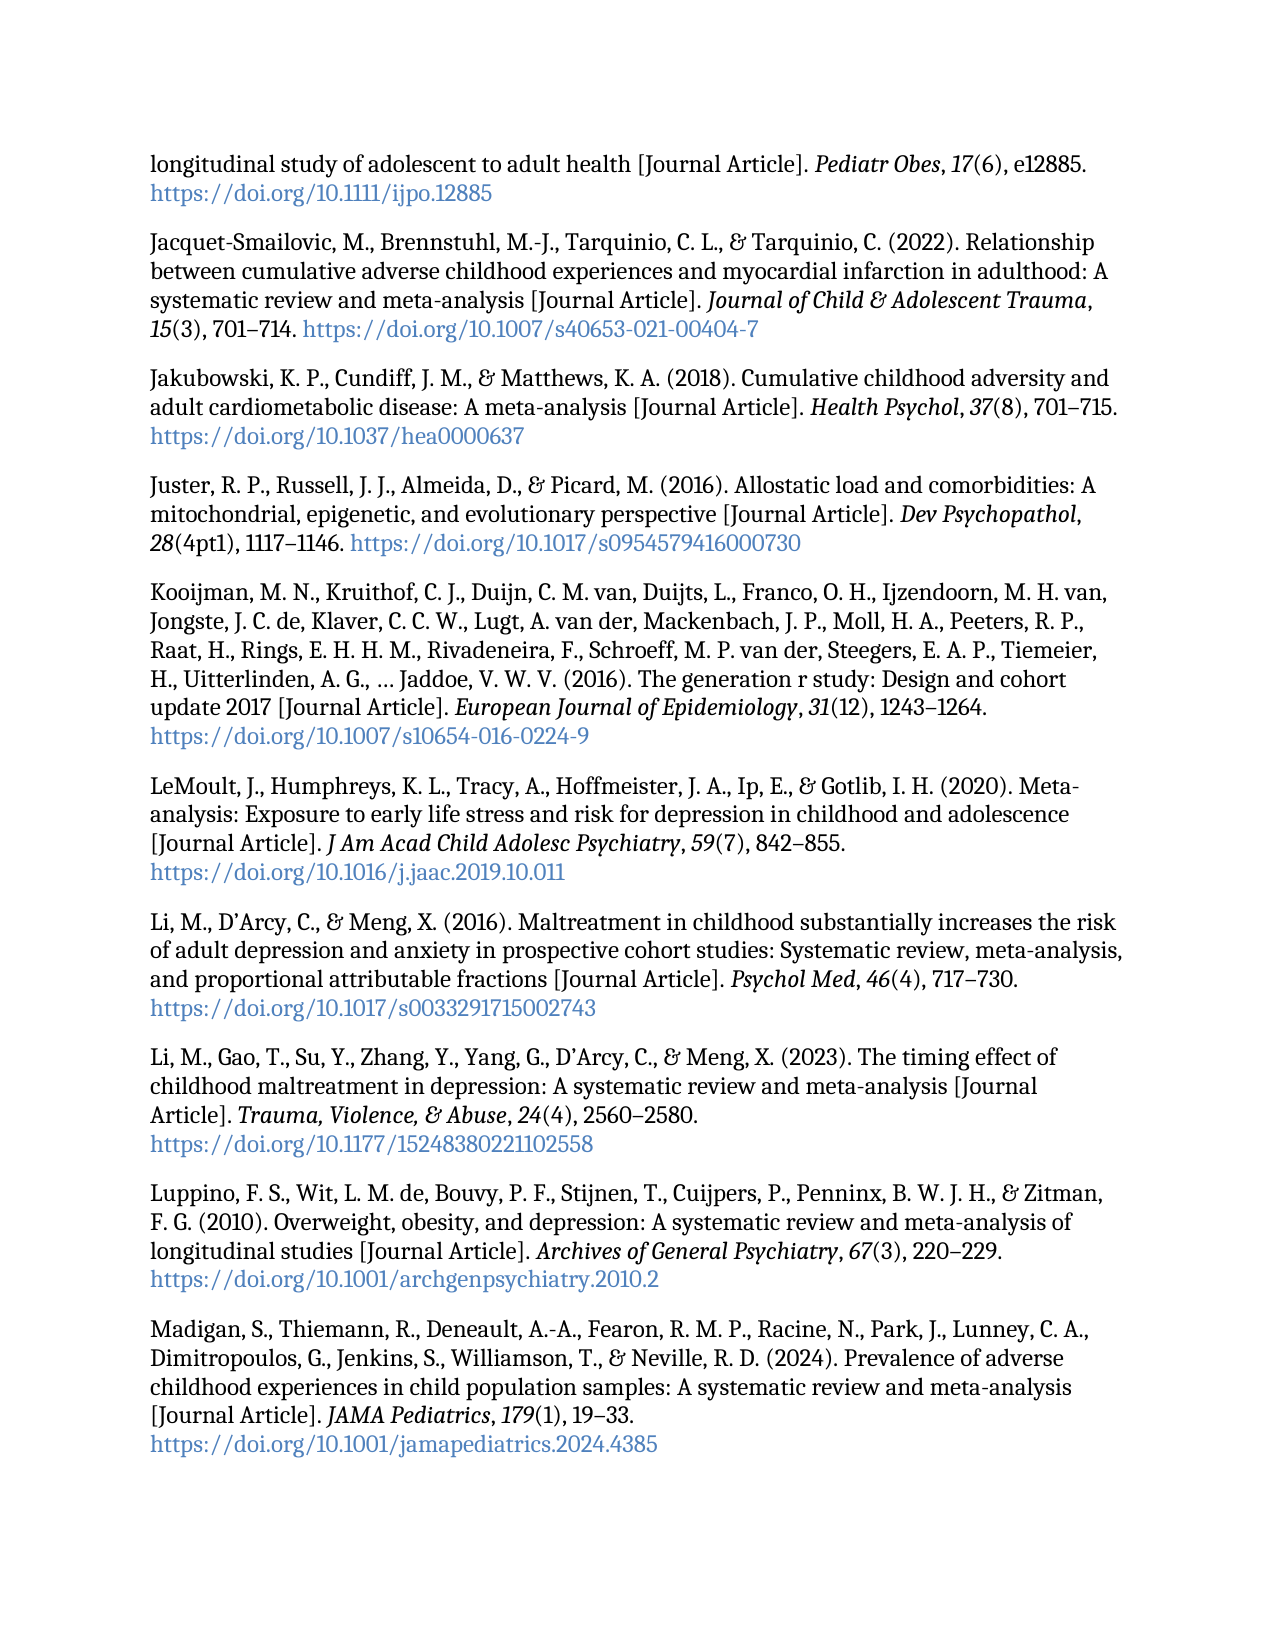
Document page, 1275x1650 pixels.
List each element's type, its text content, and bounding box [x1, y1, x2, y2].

text Luppino, F. S., Wit, L. M. de, Bouvy, P. F., Stijnen, T., Cuijpers, P., Penninx, B. W. J. H., & Zitman, F. G. (2010). Overweight, obesity, and depression: A systematic review and meta-analysis of longitudinal studies [Journal Article]. Archives of General Psychiatry, 67(3), 220–229. https://doi.org/10.1001/archgenpsychiatry.2010.2 [150, 1179, 1125, 1294]
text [150, 150, 1125, 207]
text Juster, R. P., Russell, J. J., Almeida, D., & Picard, M. (2016). Allostatic load and comorbidities: A mitochondrial, epigenetic, and evolutionary perspective [Journal Article]. Dev Psychopathol, 28(4pt1), 1117–1146. https://doi.org/10.1017/s0954579416000730 [150, 471, 1125, 557]
text Kooijman, M. N., Kruithof, C. J., Duijn, C. M. van, Duijts, L., Franco, O. H., Ijzendoorn, M. H. van, Jongste, J. C. de, Klaver, C. C. W., Lugt, A. van der, Mackenbach, J. P., Moll, H. A., Peeters, R. P., Raat, H., Rings, E. H. H. M., Rivadeneira, F., Schroeff, M. P. van der, Steegers, E. A. P., Tiemeier, H., Uitterlinden, A. G., … Jaddoe, V. W. V. (2016). The generation r study: Design and cohort update 2017 [Journal Article]. European Journal of Epidemiology, 31(12), 1243–1264. https://doi.org/10.1007/s10654-016-0224-9 [150, 578, 1125, 751]
text Jakubowski, K. P., Cundiff, J. M., & Matthews, K. A. (2018). Cumulative childhood adversity and adult cardiometabolic disease: A meta-analysis [Journal Article]. Health Psychol, 37(8), 701–715. https://doi.org/10.1037/hea0000637 [150, 364, 1125, 450]
text Li, M., D’Arcy, C., & Meng, X. (2016). Maltreatment in childhood substantially increases the risk of adult depression and anxiety in prospective cohort studies: Systematic review, meta-analysis, and proportional attributable fractions [Journal Article]. Psychol Med, 46(4), 717–730. https://doi.org/10.1017/s0033291715002743 [150, 907, 1125, 1022]
text Jacquet-Smailovic, M., Brennstuhl, M.-J., Tarquinio, C. L., & Tarquinio, C. (2022). Relationship between cumulative adverse childhood experiences and myocardial infarction in adulthood: A systematic review and meta-analysis [Journal Article]. Journal of Child & Adolescent Trauma, 15(3), 701–714. https://doi.org/10.1007/s40653-021-00404-7 [150, 228, 1125, 343]
text Li, M., Gao, T., Su, Y., Zhang, Y., Yang, G., D’Arcy, C., & Meng, X. (2023). The timing effect of childhood maltreatment in depression: A systematic review and meta-analysis [Journal Article]. Trauma, Violence, & Abuse, 24(4), 2560–2580. https://doi.org/10.1177/15248380221102558 [150, 1043, 1125, 1158]
text Madigan, S., Thiemann, R., Deneault, A.-A., Fearon, R. M. P., Racine, N., Park, J., Lunney, C. A., Dimitropoulos, G., Jenkins, S., Williamson, T., & Neville, R. D. (2024). Prevalence of adverse childhood experiences in child population samples: A systematic review and meta-analysis [Journal Article]. JAMA Pediatrics, 179(1), 19–33. https://doi.org/10.1001/jamapediatrics.2024.4385 [150, 1315, 1125, 1459]
text LeMoult, J., Humphreys, K. L., Tracy, A., Hoffmeister, J. A., Ip, E., & Gotlib, I. H. (2020). Meta-analysis: Exposure to early life stress and risk for depression in childhood and adolescence [Journal Article]. J Am Acad Child Adolesc Psychiatry, 59(7), 842–855. https://doi.org/10.1016/j.jaac.2019.10.011 [150, 772, 1125, 887]
